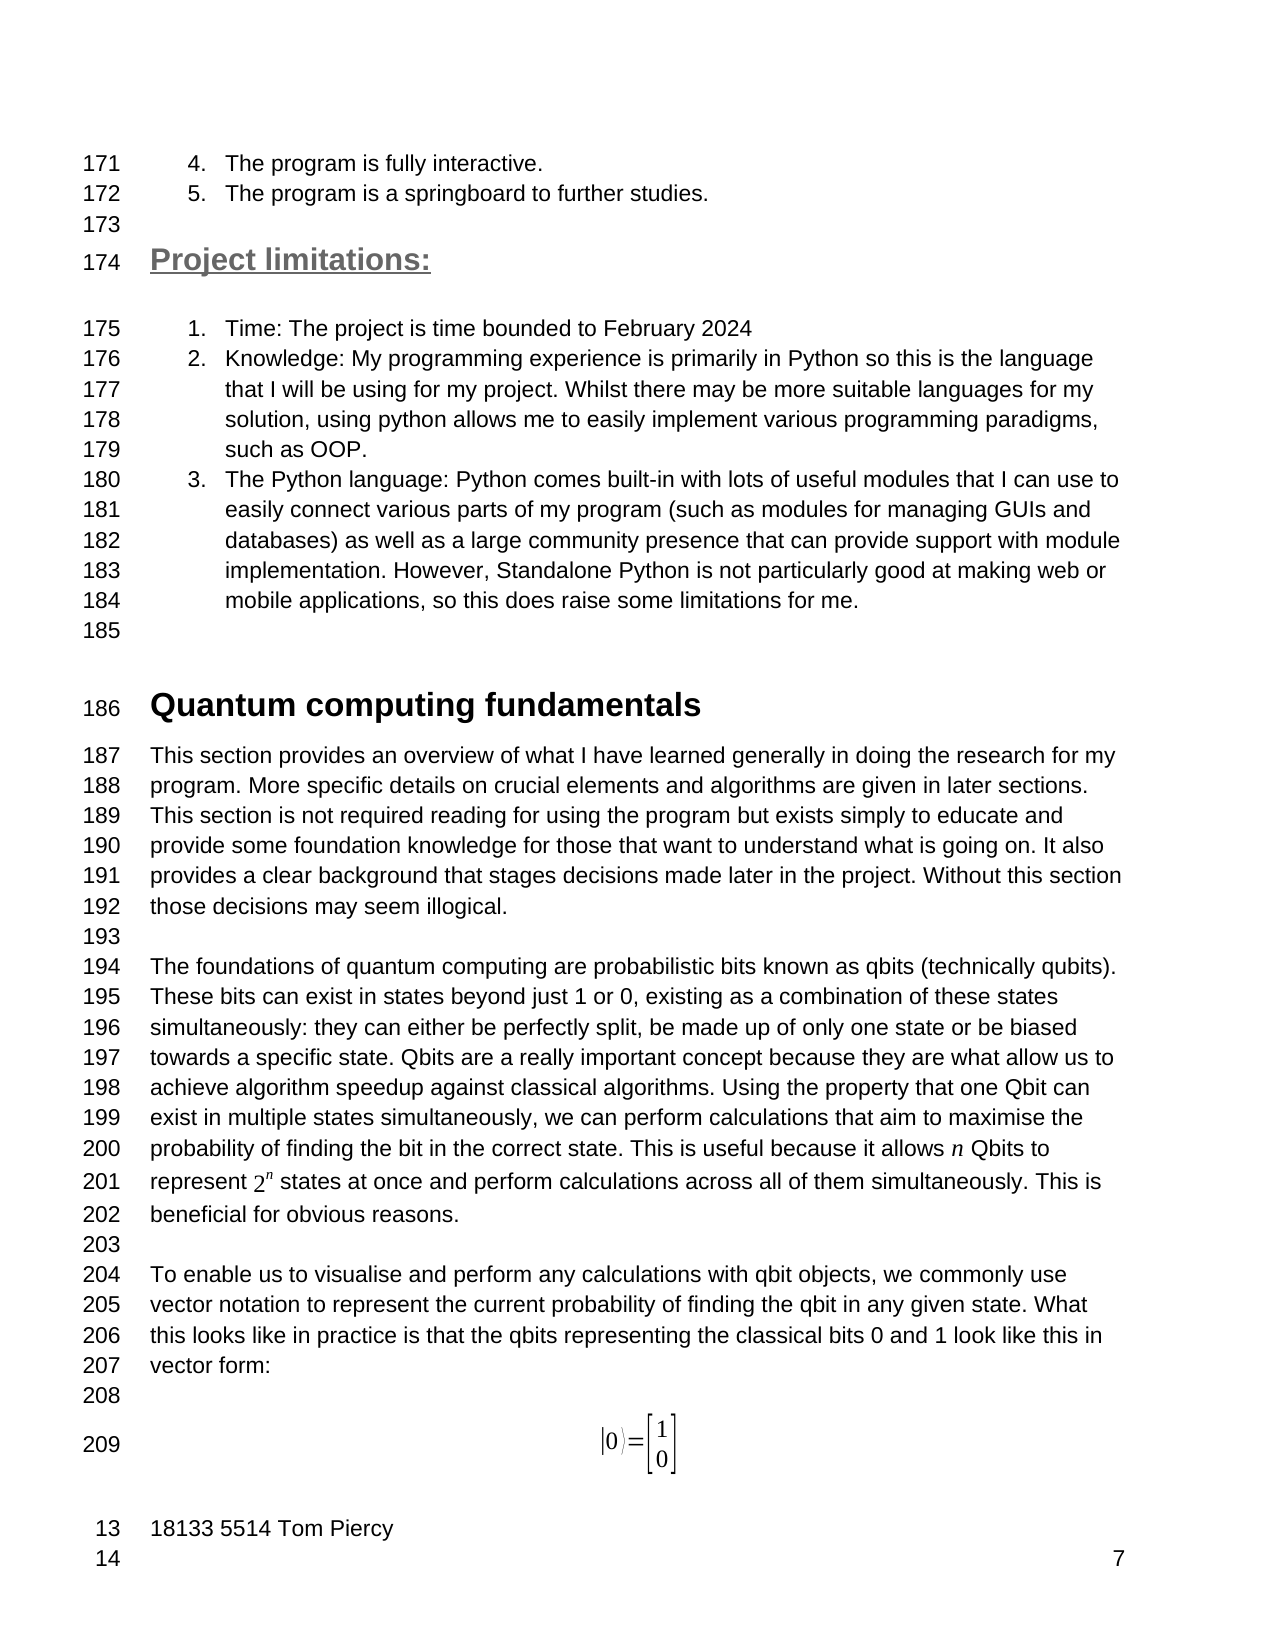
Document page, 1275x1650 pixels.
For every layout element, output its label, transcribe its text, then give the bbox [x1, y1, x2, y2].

list Knowledge: My programming experience is primarily in Python so this is the language that I will be using for my project. Whilst there may be more suitable languages for my solution, using python allows me to easily implement various programming paradigms, such as OOP. [187, 345, 1125, 462]
text To enable us to visualise and perform any calculations with qbit objects, we commonly use vector notation to represent the current probability of finding the qbit in any given state. What this looks like in practice is that the qbits representing the classical bits 0 and 1 look like this in vector form: [150, 1261, 1125, 1378]
list The Python language: Python comes built-in with lots of useful modules that I can use to easily connect various parts of my program (such as modules for managing GUIs and databases) as well as a large community presence that can provide support with module implementation. However, Standalone Python is not particularly good at making web or mobile applications, so this does raise some limitations for me. [187, 466, 1125, 613]
list The program is a springboard to further studies. [187, 180, 1125, 207]
subtitle Project limitations: [150, 241, 1125, 277]
subtitle Quantum computing fundamentals [150, 685, 1125, 723]
list Time: The project is time bounded to February 2024 [187, 315, 1125, 342]
list The program is fully interactive. [187, 150, 1125, 176]
text This section provides an overview of what I have learned generally in doing the research for my program. More specific details on crucial elements and algorithms are given in later sections. This section is not required reading for using the program but exists simply to educate and provide some foundation knowledge for those that want to understand what is going on. It also provides a clear background that stages decisions made later in the project. Without this section those decisions may seem illogical. [150, 742, 1125, 919]
text The foundations of quantum computing are probabilistic bits known as qbits (technically qubits). These bits can exist in states beyond just 1 or 0, existing as a combination of these states simultaneously: they can either be perfectly split, be made up of only one state or be biased towards a specific state. Qbits are a really important concept because they are what allow us to achieve algorithm speedup against classical algorithms. Using the property that one Qbit can exist in multiple states simultaneously, we can perform calculations that aim to maximise the probability of finding the bit in the correct state. This is useful because it allows Qbits to represent states at once and perform calculations across all of them simultaneously. This is beneficial for obvious reasons. [150, 953, 1125, 1227]
